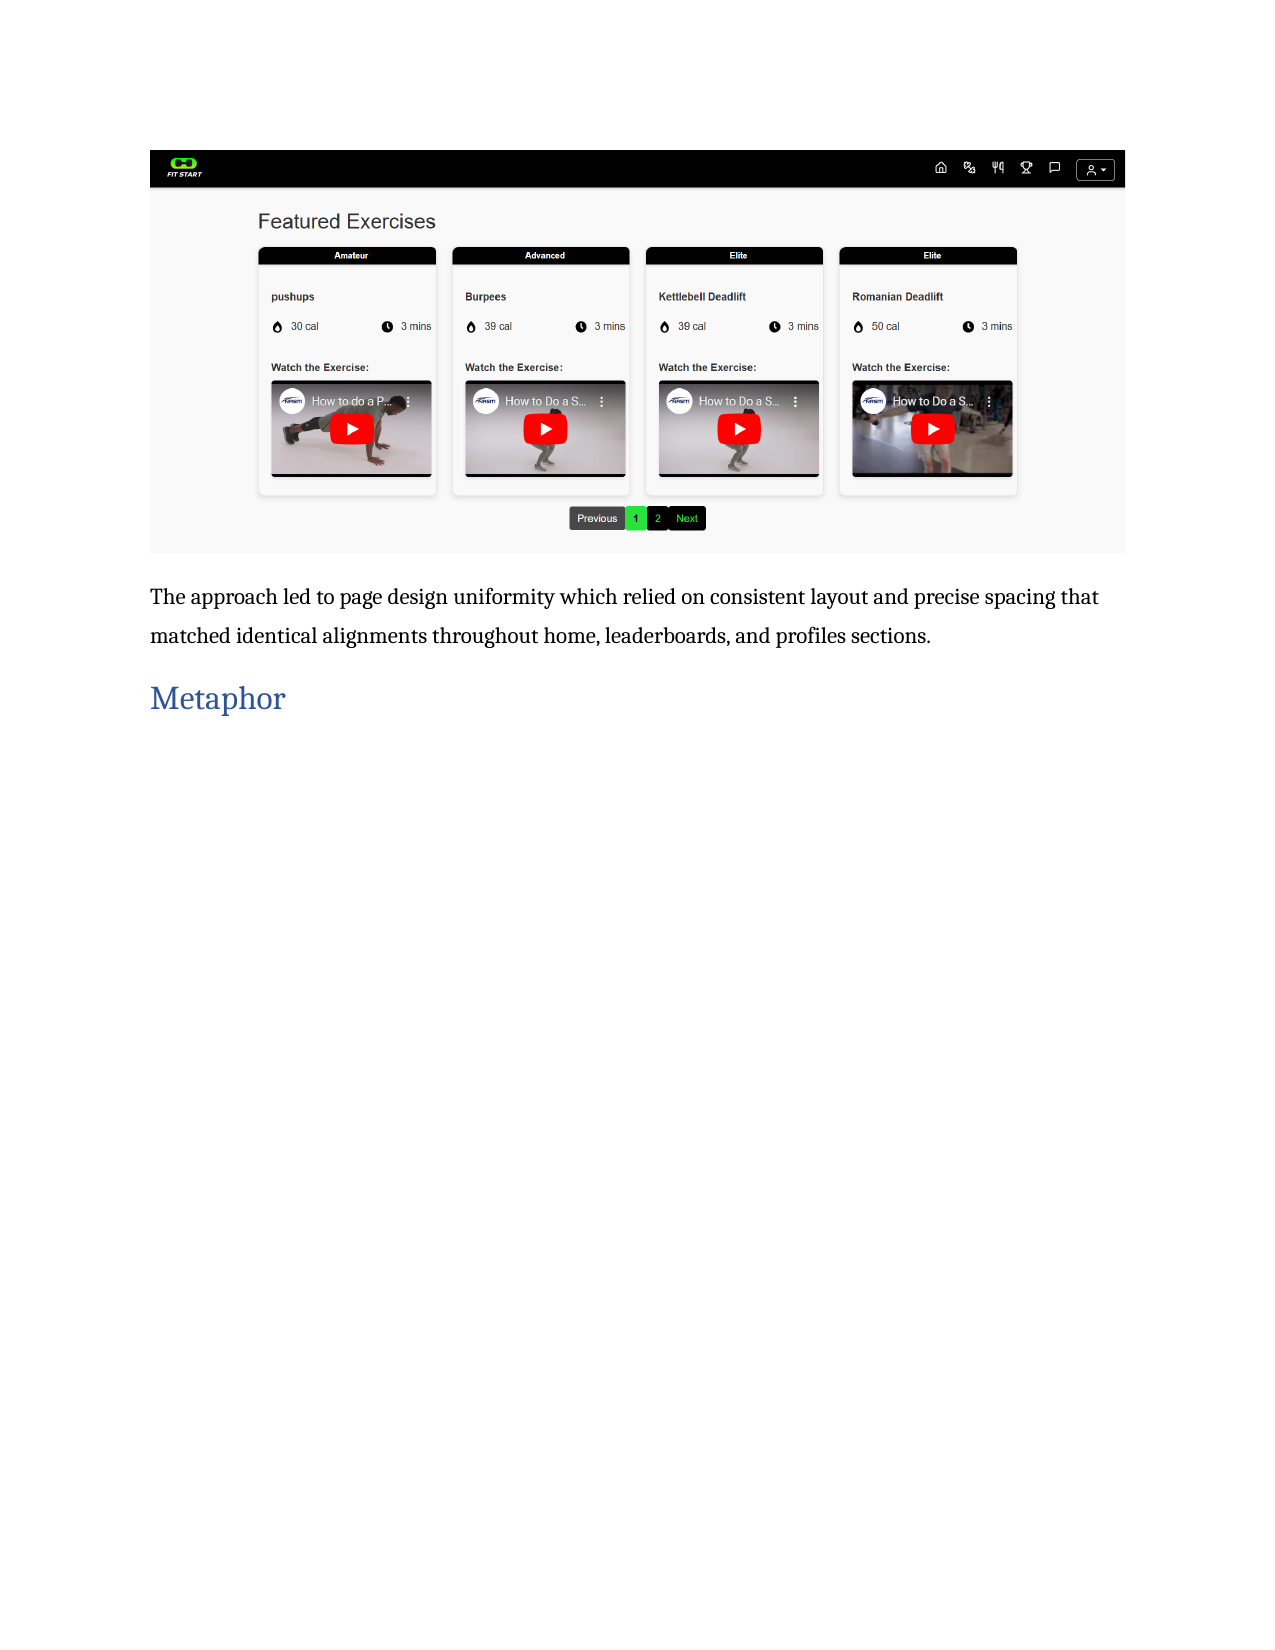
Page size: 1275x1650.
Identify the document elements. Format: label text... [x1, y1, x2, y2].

subtitle Metaphor [150, 679, 1125, 717]
text The approach led to page design uniformity which relied on consistent layout and precise spacing that matched identical alignments throughout home, leaderboards, and profiles sections. [150, 583, 1125, 649]
picture [150, 150, 1125, 553]
